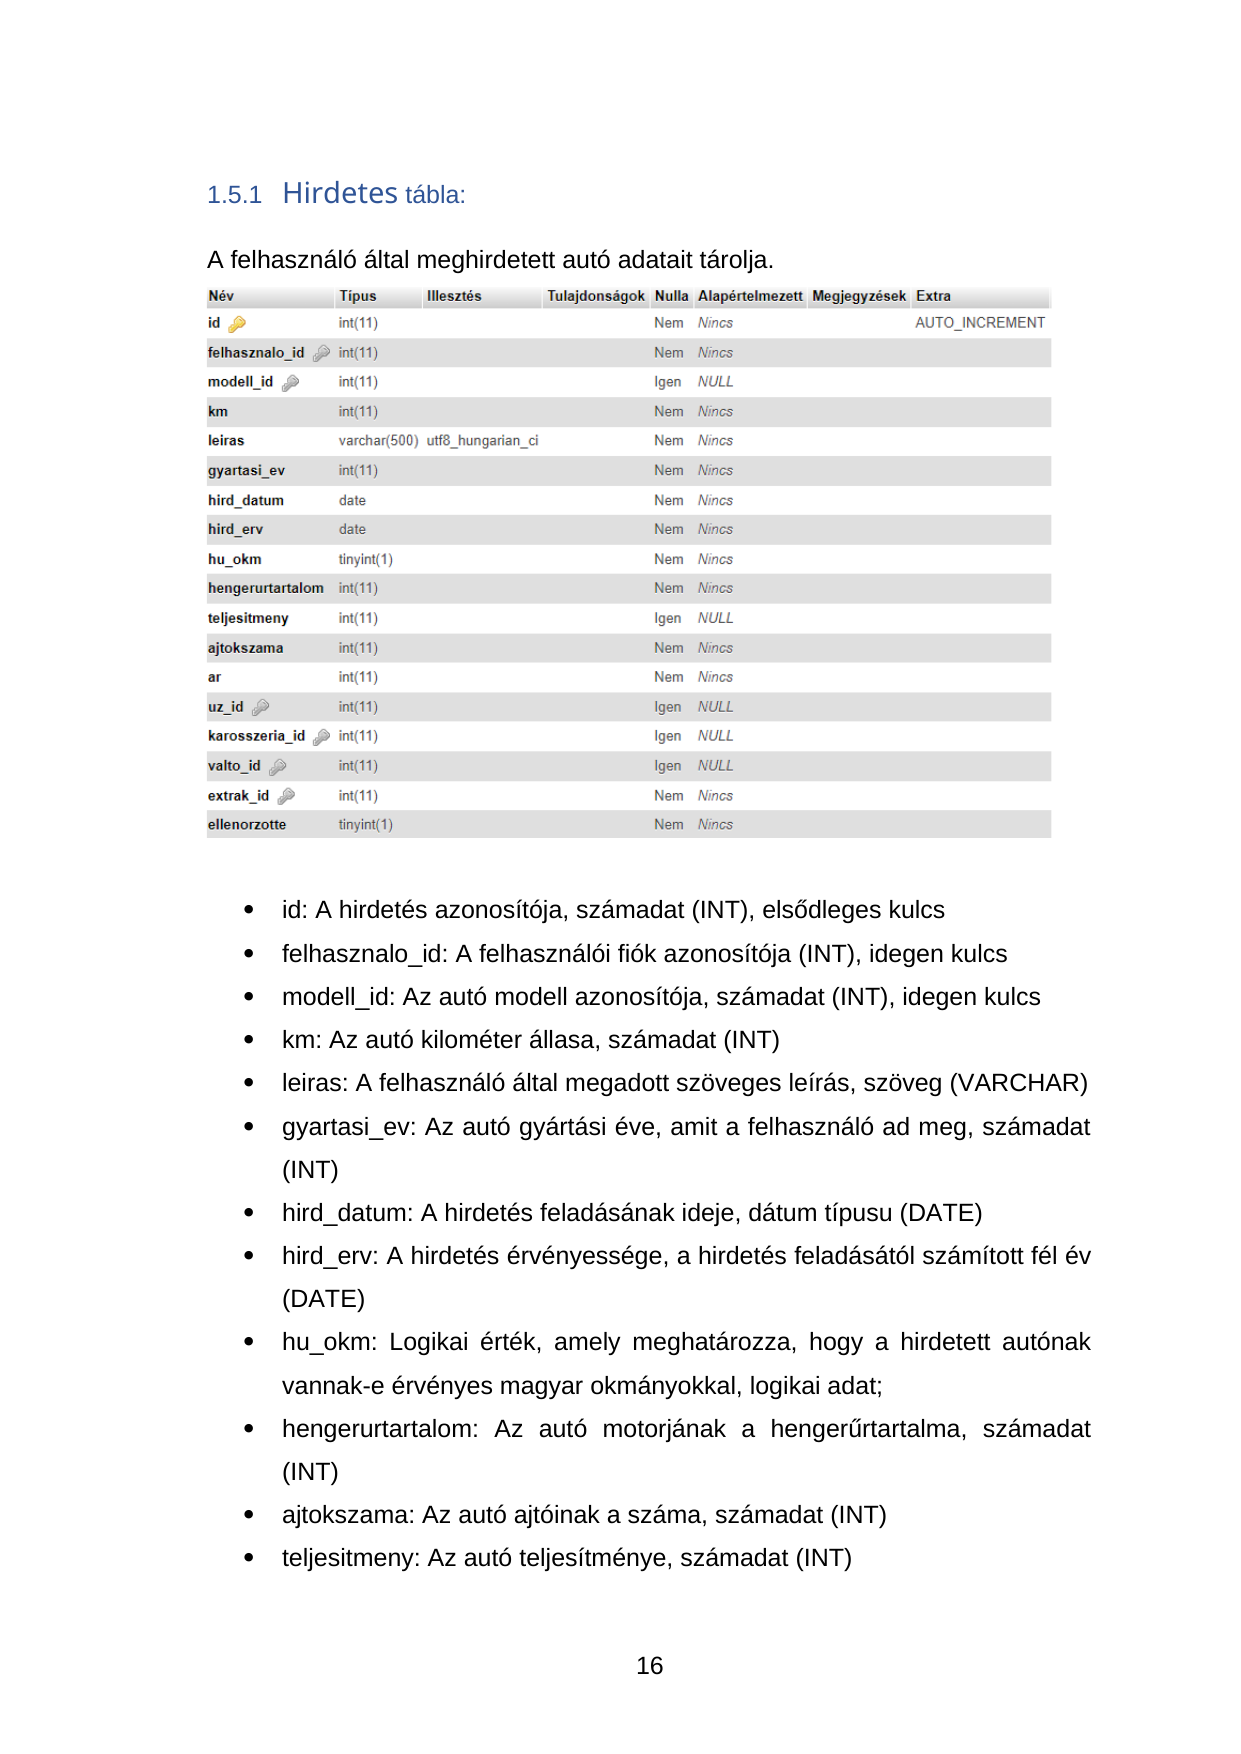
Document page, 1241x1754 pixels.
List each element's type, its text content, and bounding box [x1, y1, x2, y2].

list felhasznalo_id: A felhasználói fiók azonosítója (INT), idegen kulcs [244, 938, 1092, 967]
list hengerurtartalom: Az autó motorjának a hengerűrtartalma, számadat (INT) [244, 1414, 1092, 1486]
list hu_okm: Logikai érték, amely meghatározza, hogy a hirdetett autónak vannak-e érvényes magyar okmányokkal, logikai adat; [244, 1327, 1092, 1399]
list modell_id: Az autó modell azonosítója, számadat (INT), idegen kulcs [244, 982, 1092, 1011]
list leiras: A felhasználó által megadott szöveges leírás, szöveg (VARCHAR) [244, 1068, 1092, 1097]
list hird_datum: A hirdetés feladásának ideje, dátum típusu (DATE) [244, 1198, 1092, 1227]
list teljesitmeny: Az autó teljesítménye, számadat (INT) [244, 1543, 1092, 1572]
list km: Az autó kilométer állasa, számadat (INT) [244, 1025, 1092, 1054]
list gyartasi_ev: Az autó gyártási éve, amit a felhasználó ad meg, számadat (INT) [244, 1111, 1092, 1183]
list ajtokszama: Az autó ajtóinak a száma, számadat (INT) [244, 1500, 1092, 1529]
subtitle Hirdetes tábla: [207, 173, 1092, 212]
picture [206, 287, 1052, 838]
list id: A hirdetés azonosítója, számadat (INT), elsődleges kulcs [244, 895, 1092, 924]
list hird_erv: A hirdetés érvényessége, a hirdetés feladásától számított fél év (DATE) [244, 1241, 1092, 1313]
text A felhasználó által meghirdetett autó adatait tárolja. [207, 245, 1092, 273]
